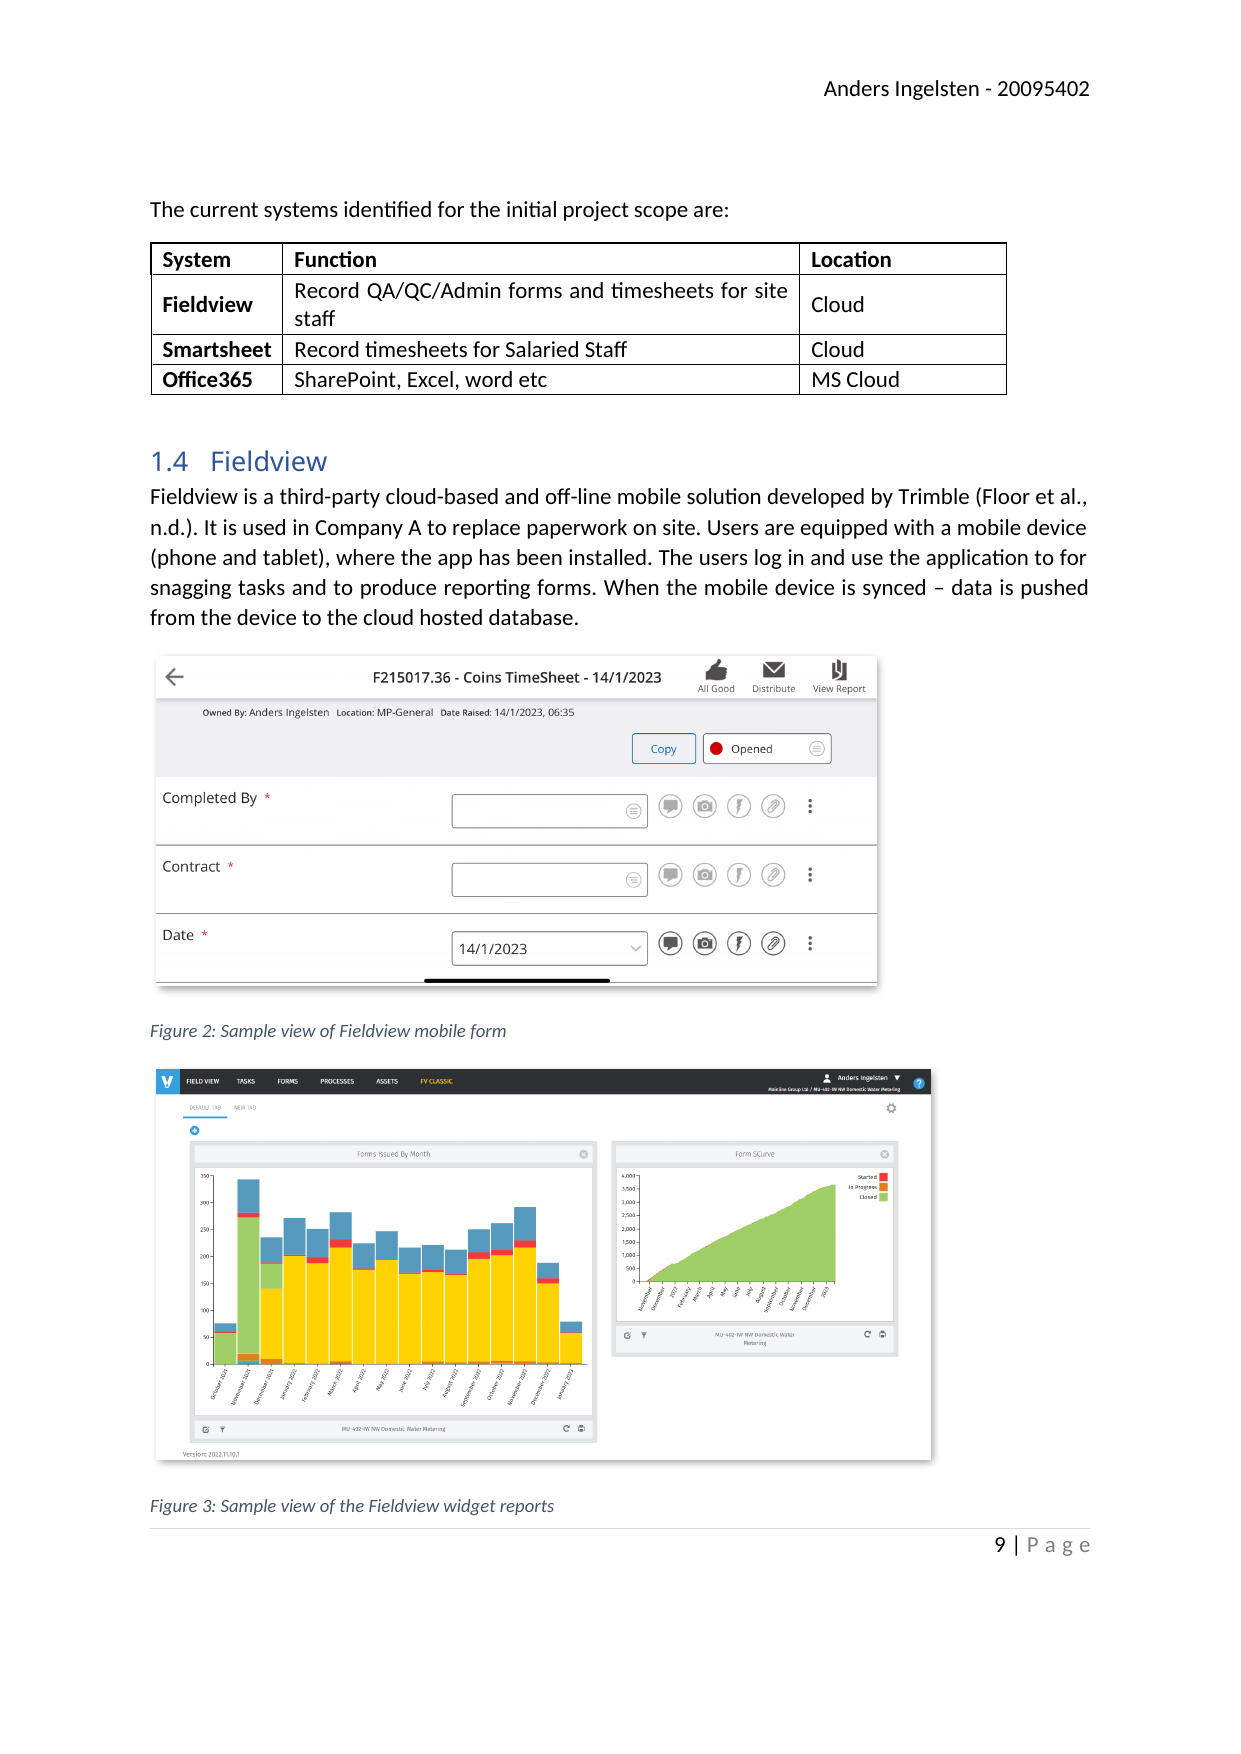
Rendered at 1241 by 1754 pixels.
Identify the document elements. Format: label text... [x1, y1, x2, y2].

table_header Location [800, 244, 1006, 273]
table_cell MS Cloud [800, 365, 1006, 393]
picture [156, 1069, 931, 1460]
table_cell Record timesheets for Salaried Staff [283, 335, 799, 363]
table_cell Office365 [152, 365, 282, 393]
table_cell Fieldview [152, 275, 282, 333]
text Figure 3: Sample view of the Fieldview widget reports [150, 1494, 1090, 1517]
table_cell Smartsheet [152, 335, 282, 363]
text The current systems identified for the initial project scope are: [150, 195, 1090, 223]
text Fieldview is a third-party cloud-based and off-line mobile solution developed by Trimble (Floor et al., n.d.). It is used in Company A to replace paperwork on site. Users are equipped with a mobile device (phone and tablet), where the app has been installed. The users log in and use the application to for snagging tasks and to produce reporting forms. When the mobile device is synced – data is pushed from the device to the cloud hosted database. [150, 482, 1090, 631]
table_cell Cloud [800, 275, 1006, 333]
picture [156, 656, 877, 986]
table_header System [152, 244, 282, 273]
table_cell SharePoint, Excel, word etc [283, 365, 799, 393]
table_cell Cloud [800, 335, 1006, 363]
table_header Function [283, 244, 799, 273]
text Figure 2: Sample view of Fieldview mobile form [150, 1019, 1090, 1042]
subtitle Fieldview [150, 443, 1090, 479]
table_cell Record QA/QC/Admin forms and timesheets for site staff [283, 275, 799, 333]
